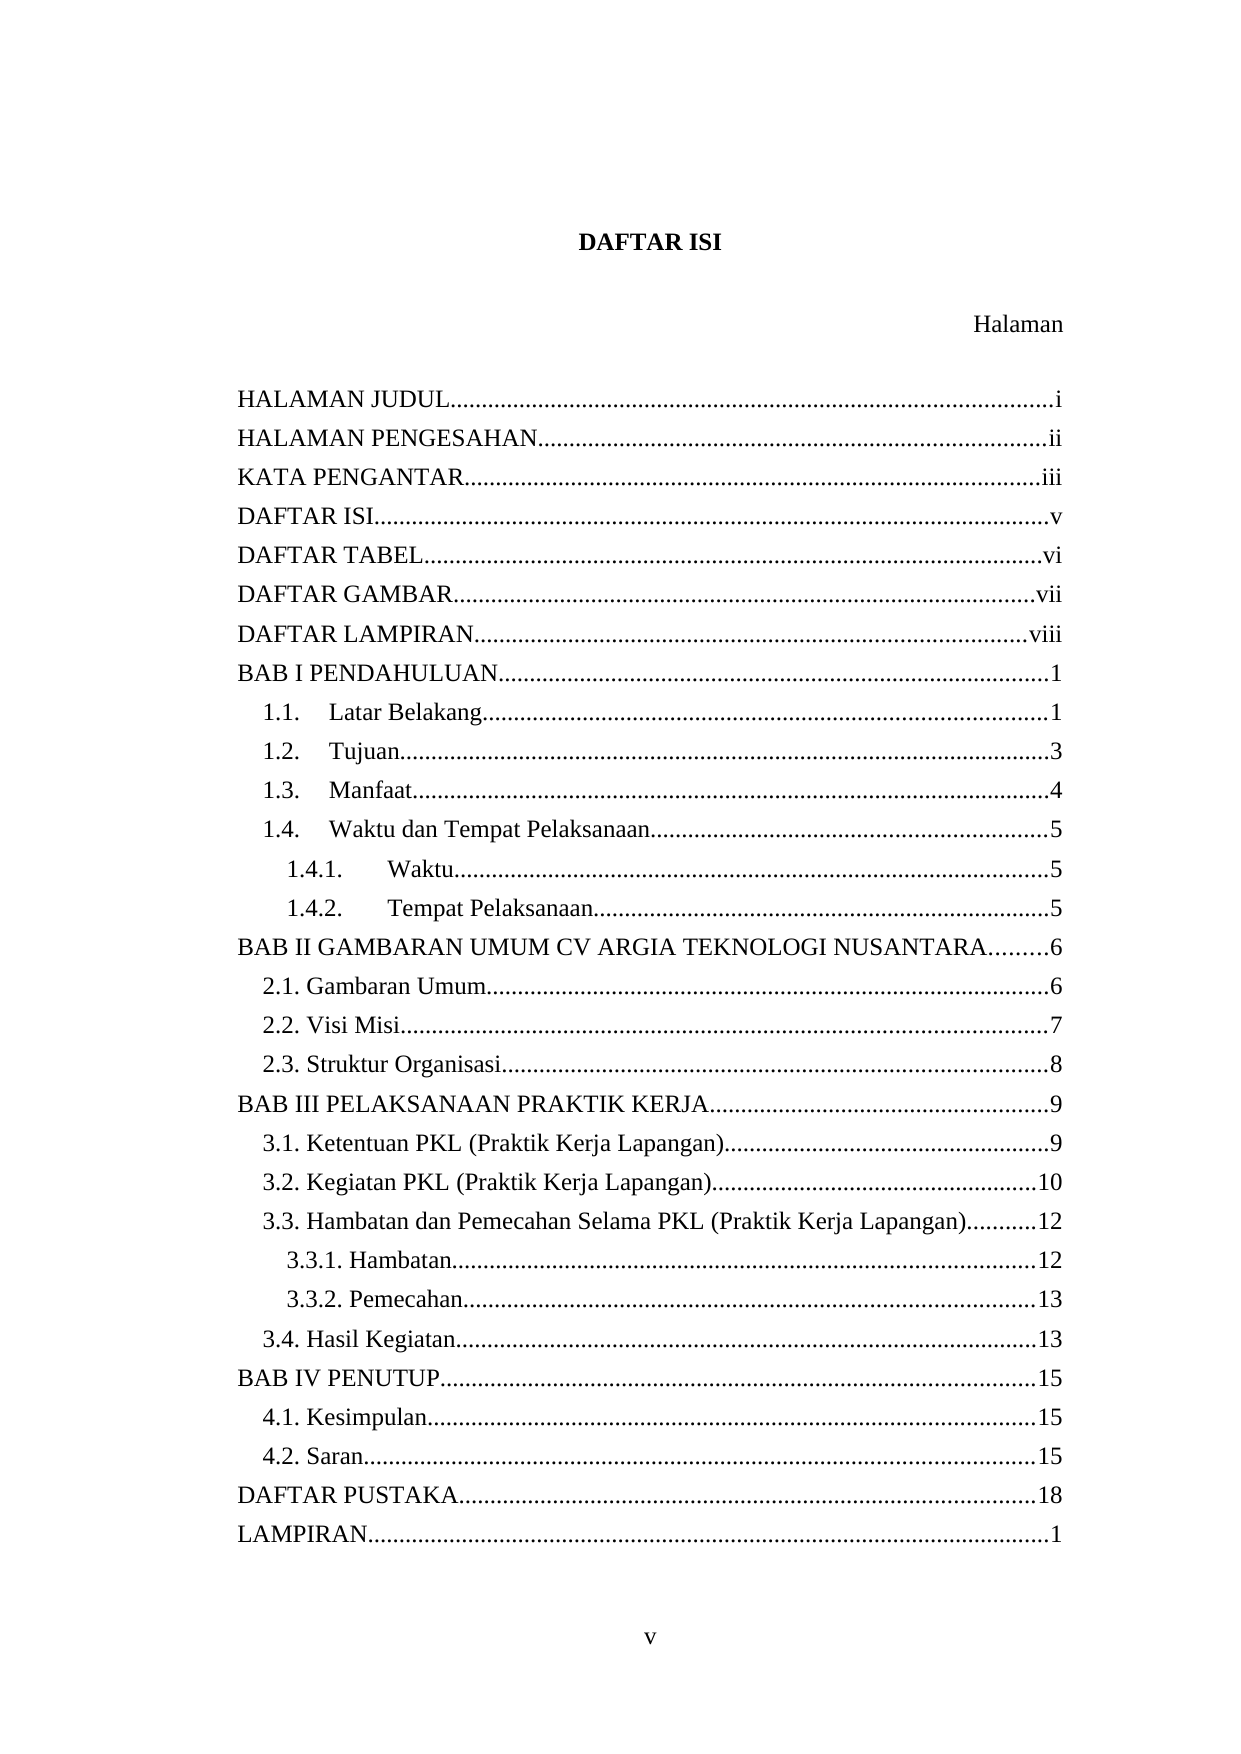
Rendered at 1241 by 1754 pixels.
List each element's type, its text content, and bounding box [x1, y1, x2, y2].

text 3.3.1. Hambatan 12 [286, 1245, 1063, 1274]
text 1.2. Tujuan 3 [262, 736, 1063, 765]
text KATA PENGANTAR iii [237, 462, 1063, 491]
text 1.4.1. Waktu 5 [286, 854, 1063, 882]
text 2.2. Visi Misi 7 [262, 1010, 1063, 1039]
text 4.2. Saran 15 [262, 1441, 1063, 1470]
text 1.4. Waktu dan Tempat Pelaksanaan 5 [262, 814, 1063, 843]
text HALAMAN PENGESAHAN ii [237, 423, 1063, 452]
text BAB III PELAKSANAAN PRAKTIK KERJA 9 [237, 1089, 1063, 1117]
text HALAMAN JUDUL i [237, 384, 1063, 412]
text DAFTAR ISI v [237, 501, 1063, 530]
text DAFTAR TABEL vi [237, 540, 1063, 569]
text 1.3. Manfaat 4 [262, 775, 1063, 804]
text BAB II GAMBARAN UMUM CV ARGIA TEKNOLOGI NUSANTARA 6 [237, 932, 1063, 961]
text DAFTAR LAMPIRAN viii [237, 619, 1063, 647]
text 1.4.2. Tempat Pelaksanaan 5 [286, 893, 1063, 922]
text 3.2. Kegiatan PKL (Praktik Kerja Lapangan) 10 [262, 1167, 1063, 1196]
text 3.3. Hambatan dan Pemecahan Selama PKL (Praktik Kerja Lapangan) 12 [262, 1206, 1063, 1235]
text DAFTAR GAMBAR vii [237, 579, 1063, 608]
text 2.3. Struktur Organisasi 8 [262, 1049, 1063, 1078]
text Halaman [237, 309, 1063, 338]
text 3.1. Ketentuan PKL (Praktik Kerja Lapangan) 9 [262, 1128, 1063, 1157]
text DAFTAR PUSTAKA 18 [237, 1480, 1063, 1509]
text 1.1. Latar Belakang 1 [262, 697, 1063, 726]
text 3.4. Hasil Kegiatan 13 [262, 1324, 1063, 1352]
text 3.3.2. Pemecahan 13 [286, 1284, 1063, 1313]
text BAB IV PENUTUP 15 [237, 1363, 1063, 1392]
text LAMPIRAN 1 [237, 1519, 1063, 1548]
text 2.1. Gambaran Umum 6 [262, 971, 1063, 1000]
subtitle DAFTAR ISI [237, 227, 1063, 256]
text 4.1. Kesimpulan 15 [262, 1402, 1063, 1431]
text BAB I PENDAHULUAN 1 [237, 658, 1063, 687]
